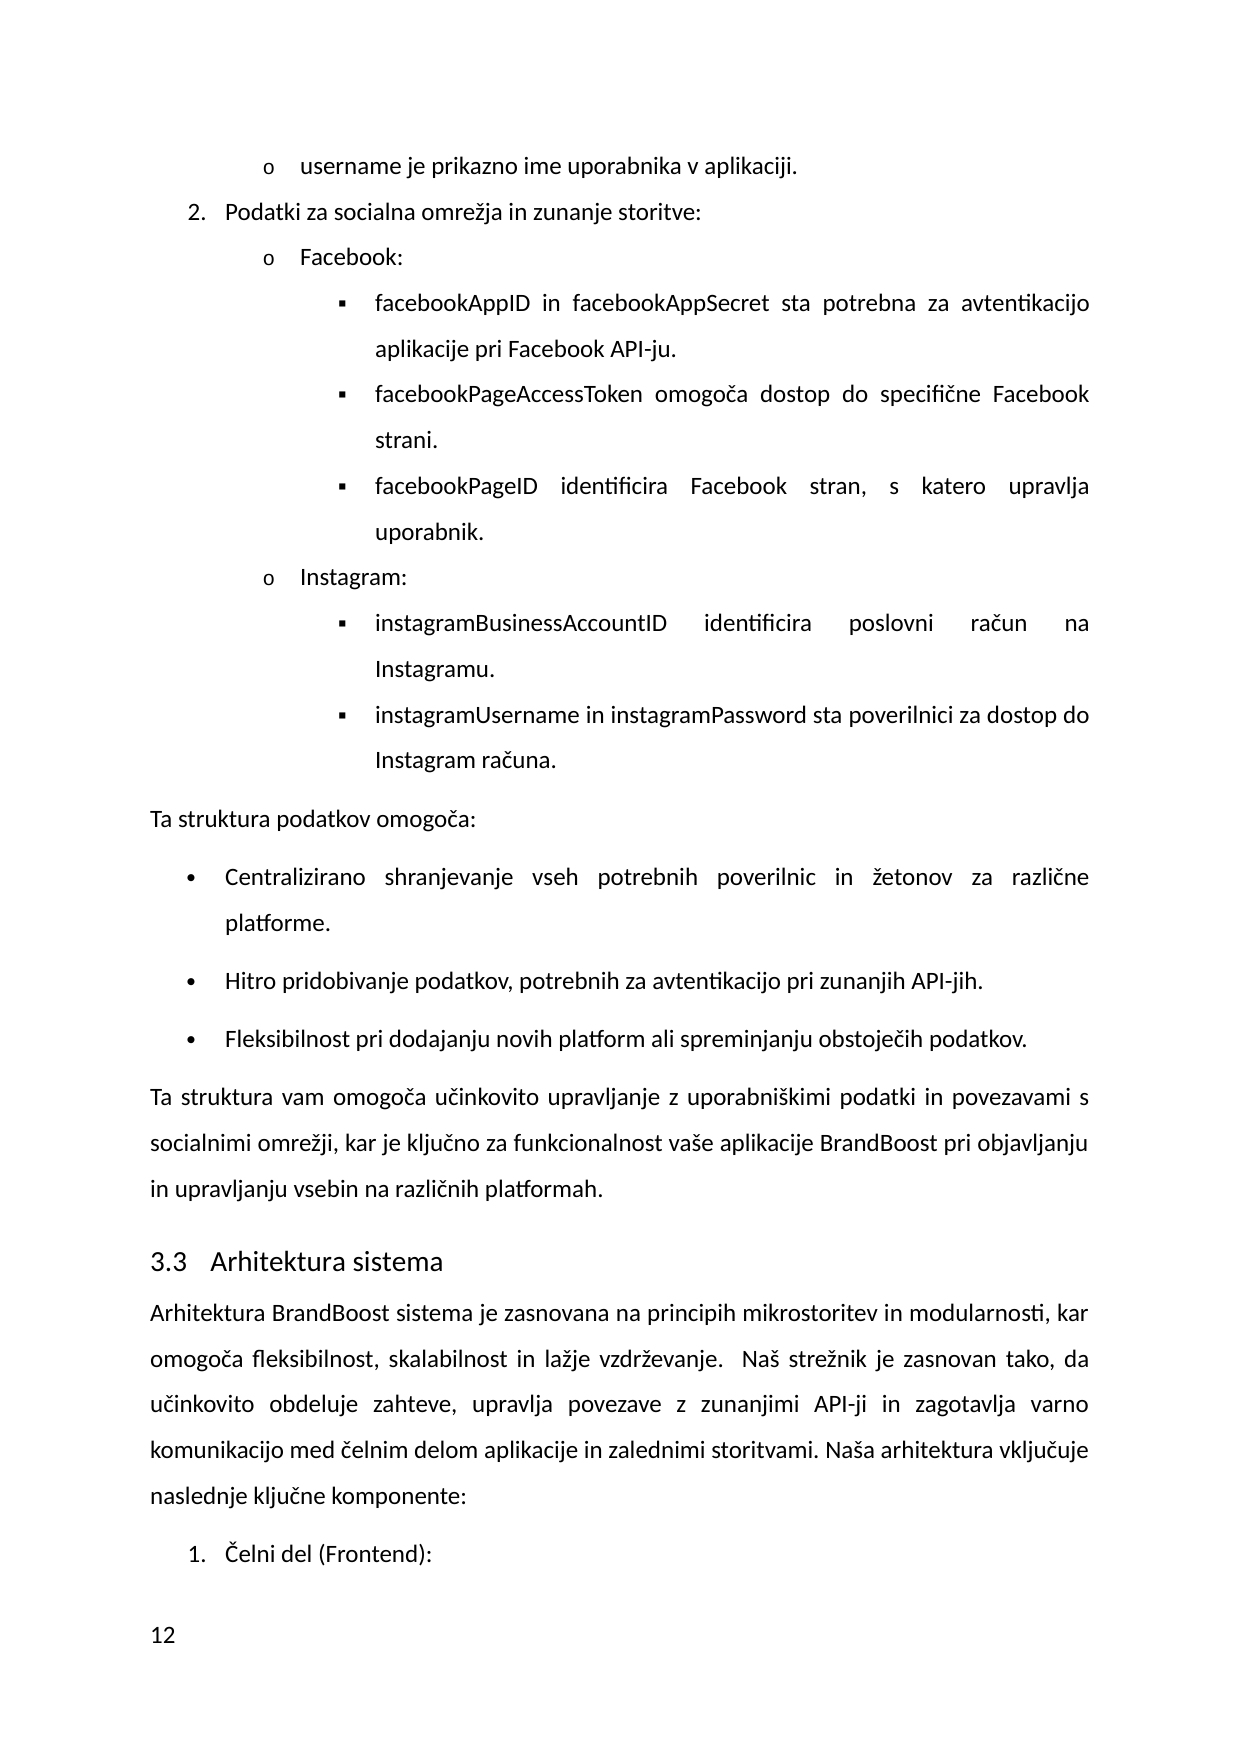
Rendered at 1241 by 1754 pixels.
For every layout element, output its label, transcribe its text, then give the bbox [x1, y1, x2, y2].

list instagramBusinessAccountID identificira poslovni račun na Instagramu. [337, 607, 1090, 683]
list facebookAppID in facebookAppSecret sta potrebna za avtentikacijo aplikacije pri Facebook API-ju. [337, 287, 1090, 363]
list facebookPageID identificira Facebook stran, s katero upravlja uporabnik. [337, 470, 1090, 546]
list username je prikazno ime uporabnika v aplikaciji. [262, 150, 1090, 181]
list Fleksibilnost pri dodajanju novih platform ali spreminjanju obstoječih podatkov. [187, 1023, 1090, 1054]
list Hitro pridobivanje podatkov, potrebnih za avtentikacijo pri zunanjih API-jih. [187, 965, 1090, 995]
list Facebook: [262, 241, 1090, 272]
list Čelni del (Frontend): [187, 1538, 1090, 1569]
list instagramUsername in instagramPassword sta poverilnici za dostop do Instagram računa. [337, 699, 1090, 775]
text Arhitektura BrandBoost sistema je zasnovana na principih mikrostoritev in modularnosti, kar omogoča fleksibilnost, skalabilnost in lažje vzdrževanje. Naš strežnik je zasnovan tako, da učinkovito obdeluje zahteve, upravlja povezave z zunanjimi API-ji in zagotavlja varno komunikacijo med čelnim delom aplikacije in zalednimi storitvami. Naša arhitektura vključuje naslednje ključne komponente: [150, 1297, 1090, 1510]
list Podatki za socialna omrežja in zunanje storitve: [187, 196, 1090, 226]
subtitle Arhitektura sistema [150, 1243, 1090, 1279]
list Instagram: [262, 562, 1090, 592]
text Ta struktura vam omogoča učinkovito upravljanje z uporabniškimi podatki in povezavami s socialnimi omrežji, kar je ključno za funkcionalnost vaše aplikacije BrandBoost pri objavljanju in upravljanju vsebin na različnih platformah. [150, 1081, 1090, 1203]
text Ta struktura podatkov omogoča: [150, 803, 1090, 833]
list Centralizirano shranjevanje vseh potrebnih poverilnic in žetonov za različne platforme. [187, 861, 1090, 937]
list facebookPageAccessToken omogoča dostop do specifične Facebook strani. [337, 379, 1090, 455]
